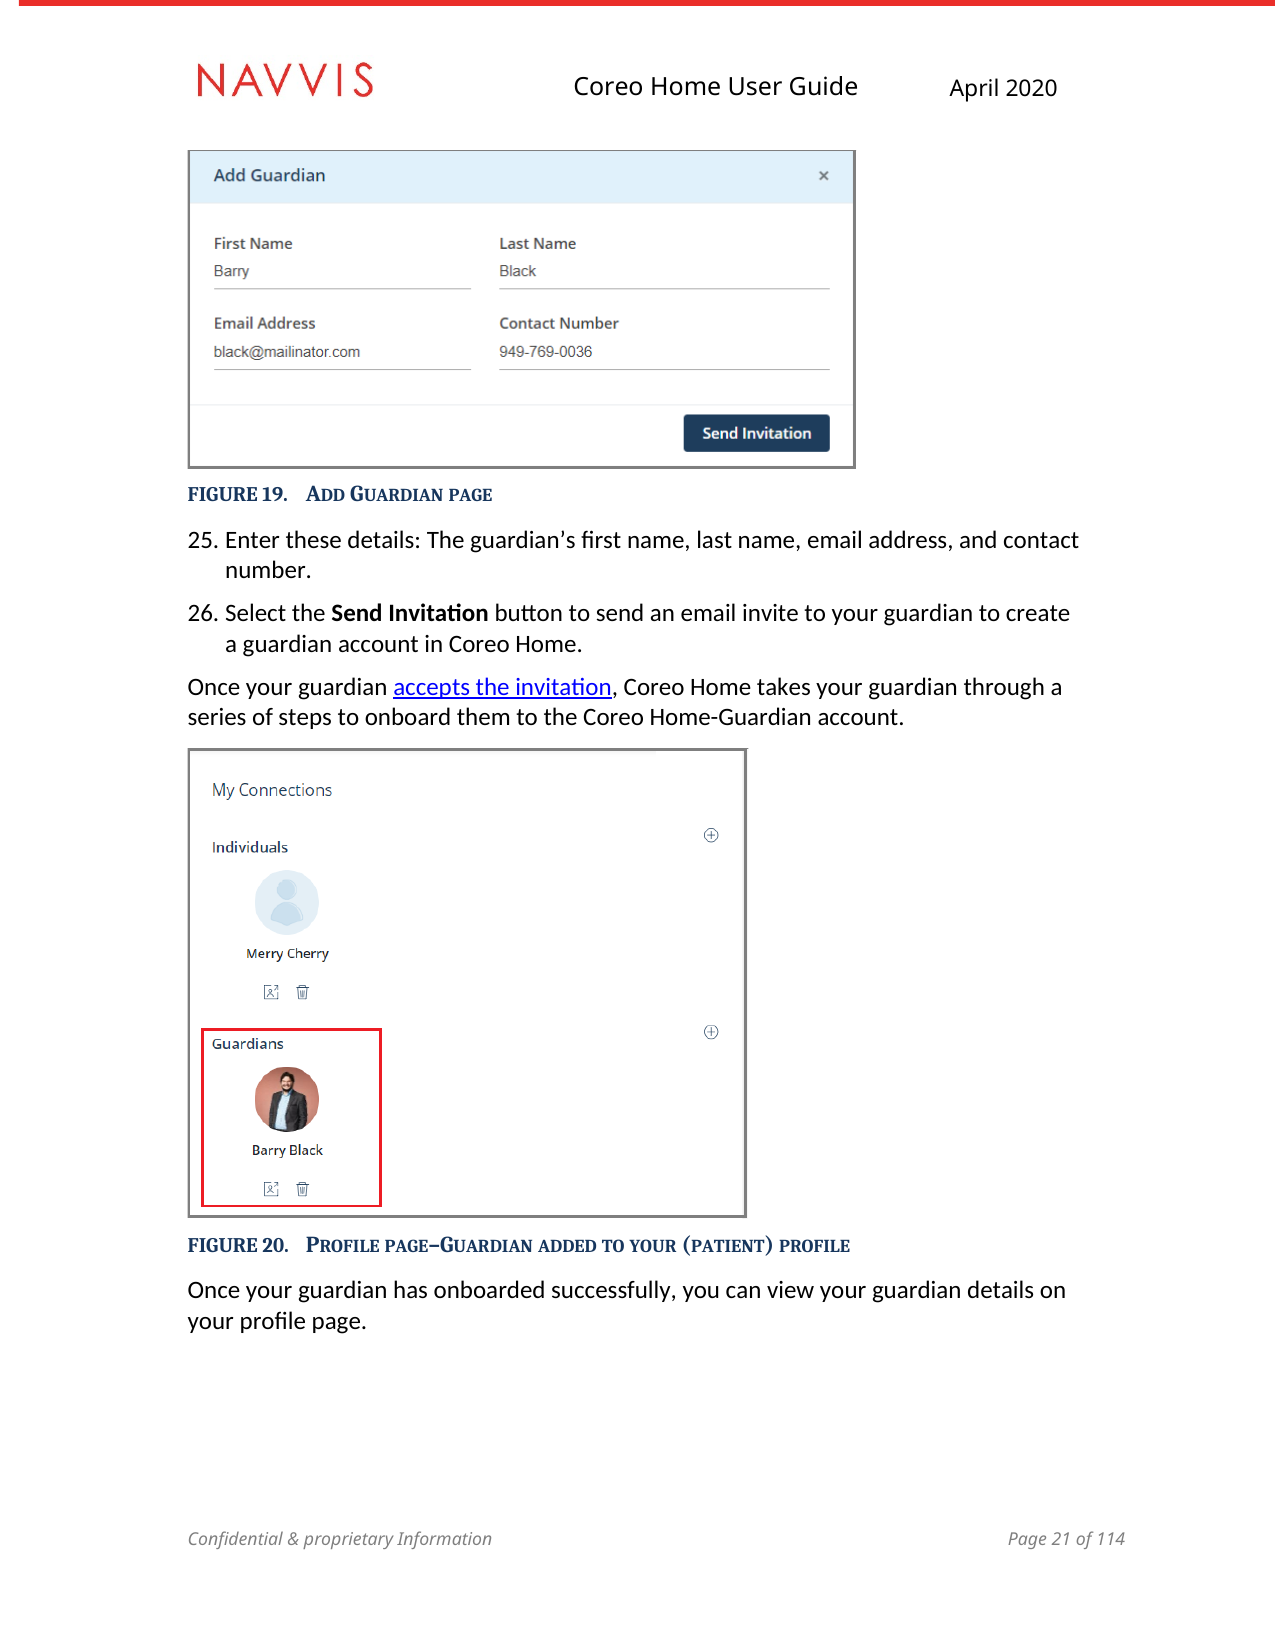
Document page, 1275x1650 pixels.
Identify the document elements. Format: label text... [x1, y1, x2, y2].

picture [187, 748, 749, 1220]
list Select the Send Invitation button to send an email invite to your guardian to create a guardian account in Coreo Home. [187, 597, 1087, 658]
picture [187, 150, 857, 469]
text Once your guardian has onboarded successfully, you can view your guardian details on your profile page. [187, 1274, 1087, 1335]
picture [187, 55, 383, 104]
text Once your guardian accepts the invitation, Coreo Home takes your guardian through a series of steps to onboard them to the Coreo Home-Guardian account. [187, 671, 1087, 732]
text Add Guardian page [187, 481, 1087, 508]
list Enter these details: The guardian’s first name, last name, email address, and contact number. [187, 524, 1087, 585]
text Profile page–Guardian added to your (patient) profile [187, 1232, 1087, 1258]
